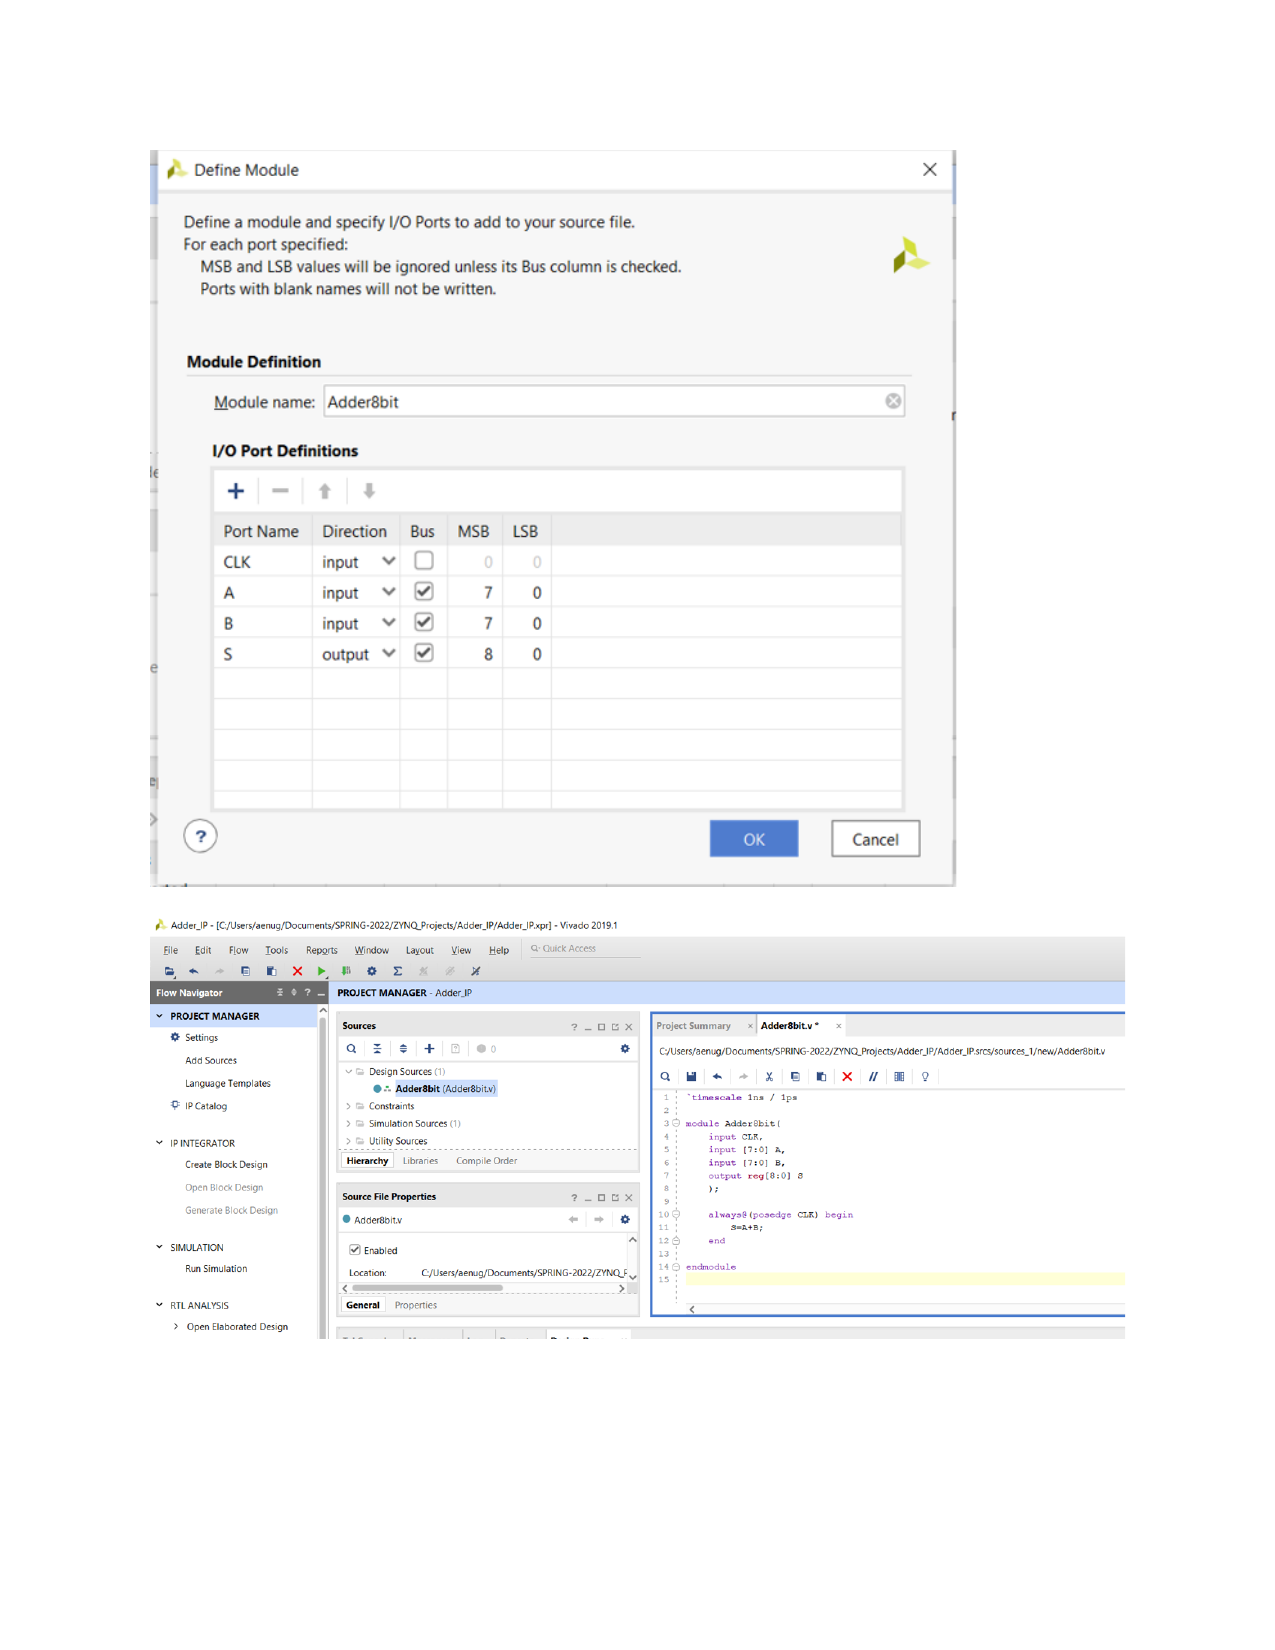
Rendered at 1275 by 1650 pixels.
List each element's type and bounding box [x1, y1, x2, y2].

picture [150, 915, 1125, 1339]
picture [150, 150, 957, 887]
